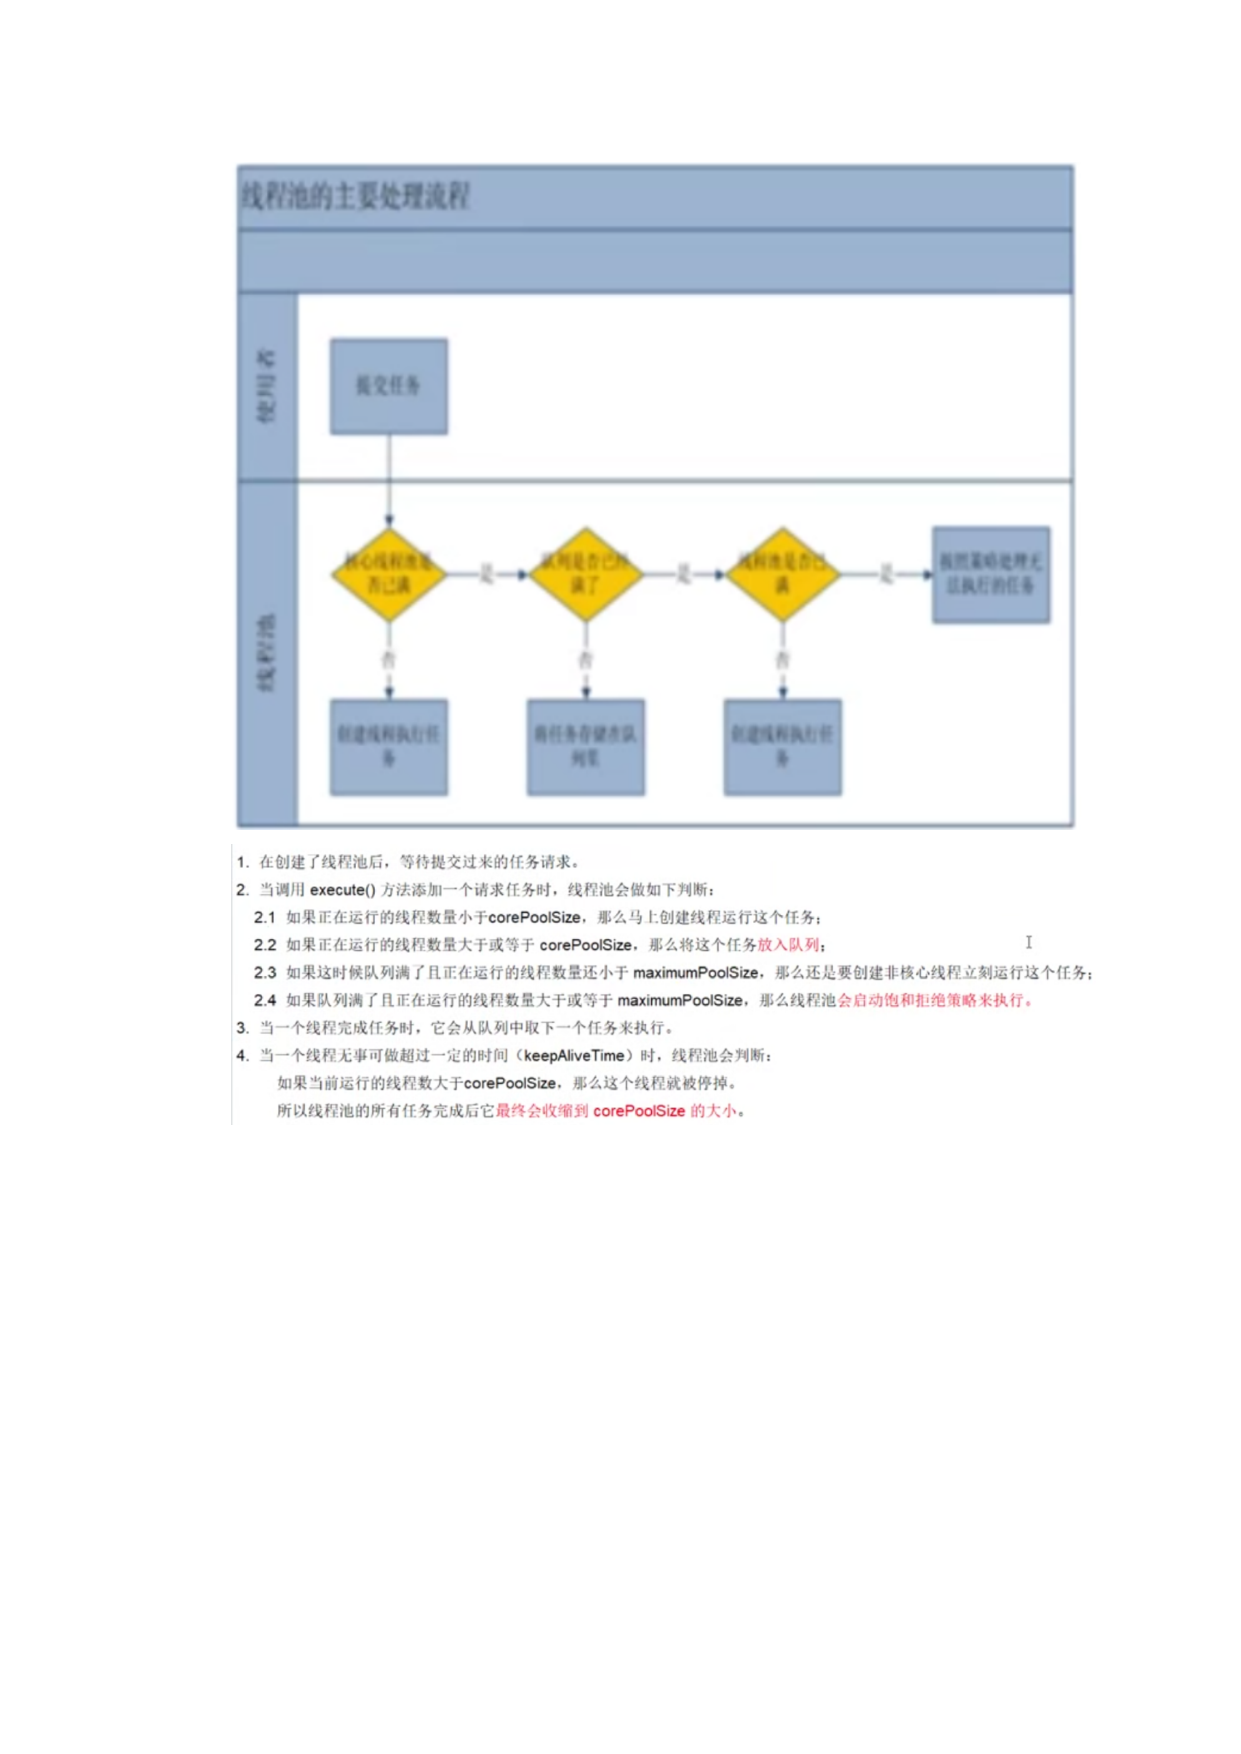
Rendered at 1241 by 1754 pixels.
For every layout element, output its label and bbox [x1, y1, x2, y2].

picture [231, 844, 1097, 1125]
picture [231, 162, 1082, 830]
